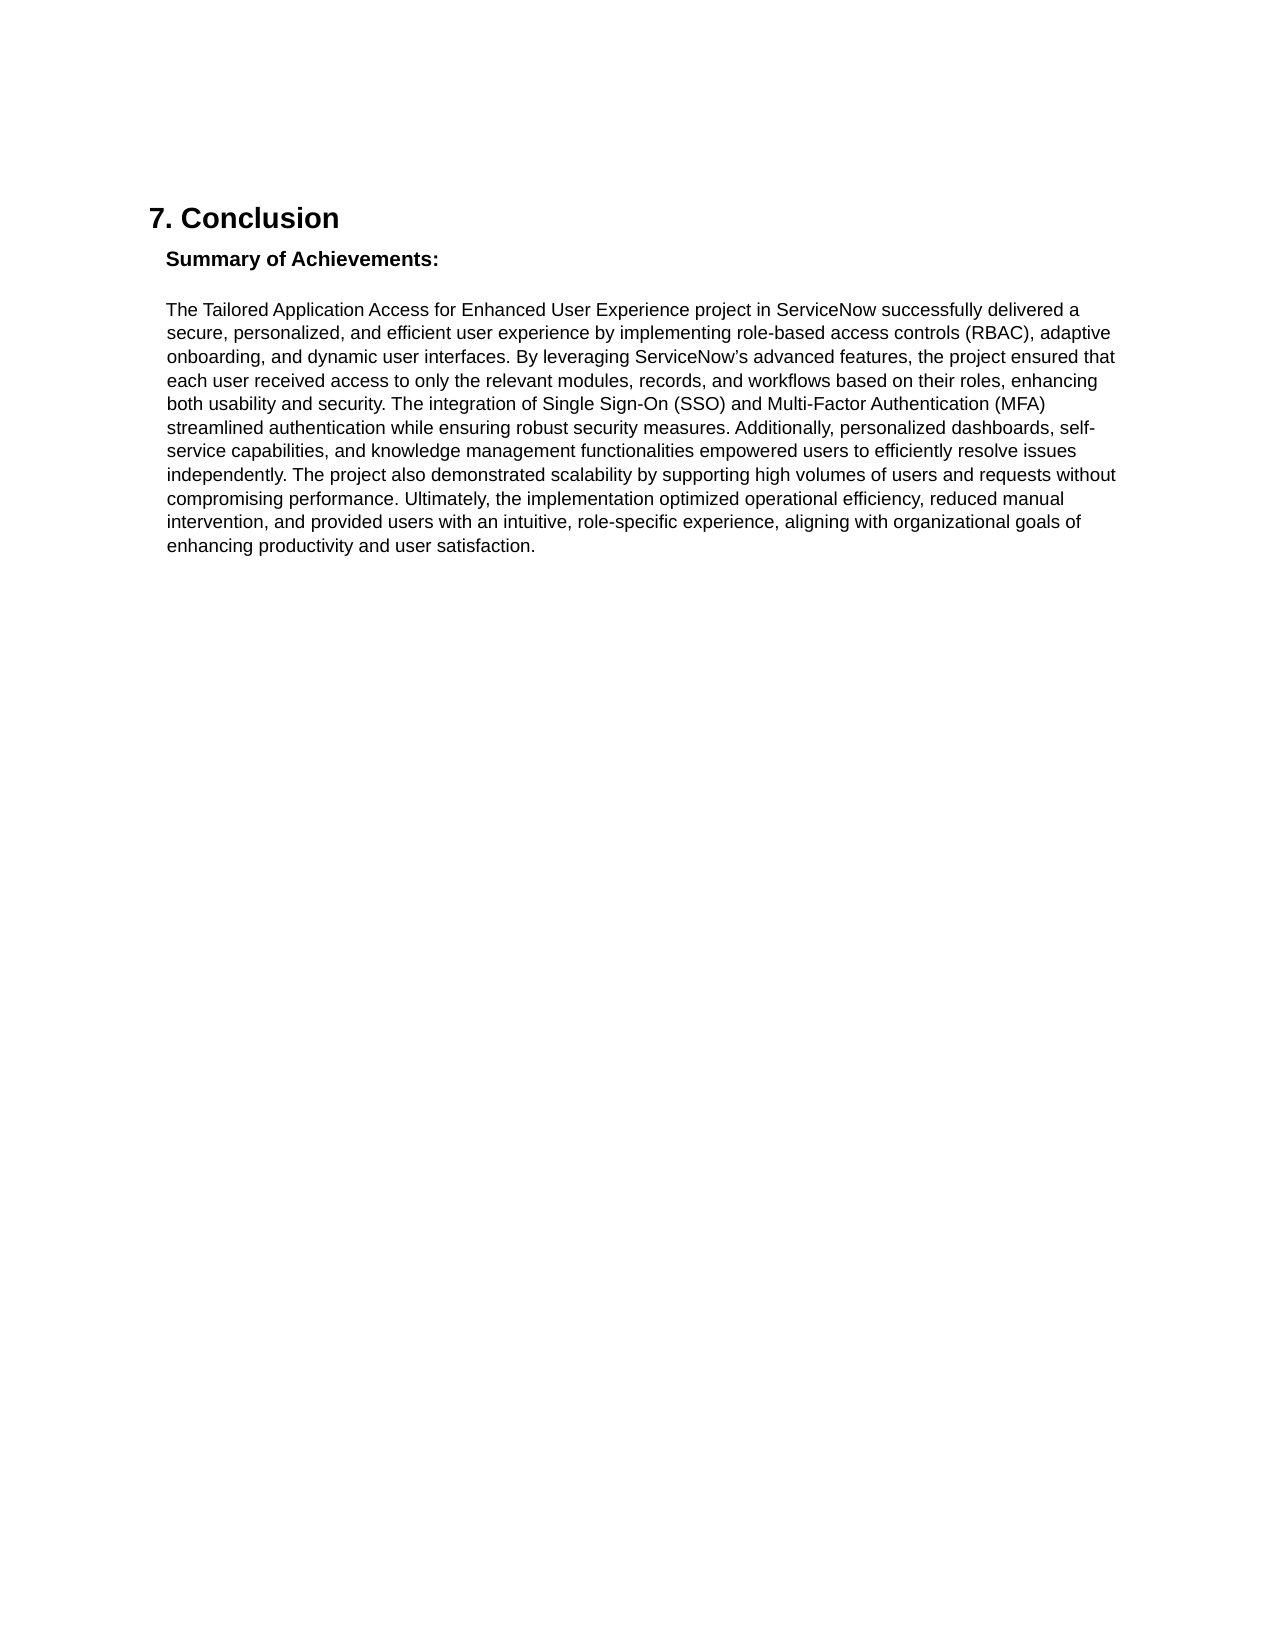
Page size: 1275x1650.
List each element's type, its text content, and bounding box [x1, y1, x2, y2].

subtitle 7. Conclusion [148, 201, 1118, 235]
text Summary of Achievements: [166, 247, 1118, 271]
text The Tailored Application Access for Enhanced User Experience project in ServiceNow successfully delivered a secure, personalized, and efficient user experience by implementing role-based access controls (RBAC), adaptive onboarding, and dynamic user interfaces. By leveraging ServiceNow’s advanced features, the project ensured that each user received access to only the relevant modules, records, and workflows based on their roles, enhancing both usability and security. The integration of Single Sign-On (SSO) and Multi-Factor Authentication (MFA) streamlined authentication while ensuring robust security measures. Additionally, personalized dashboards, self-service capabilities, and knowledge management functionalities empowered users to efficiently resolve issues independently. The project also demonstrated scalability by supporting high volumes of users and requests without compromising performance. Ultimately, the implementation optimized operational efficiency, reduced manual intervention, and provided users with an intuitive, role-specific experience, aligning with organizational goals of enhancing productivity and user satisfaction. [166, 298, 1118, 556]
